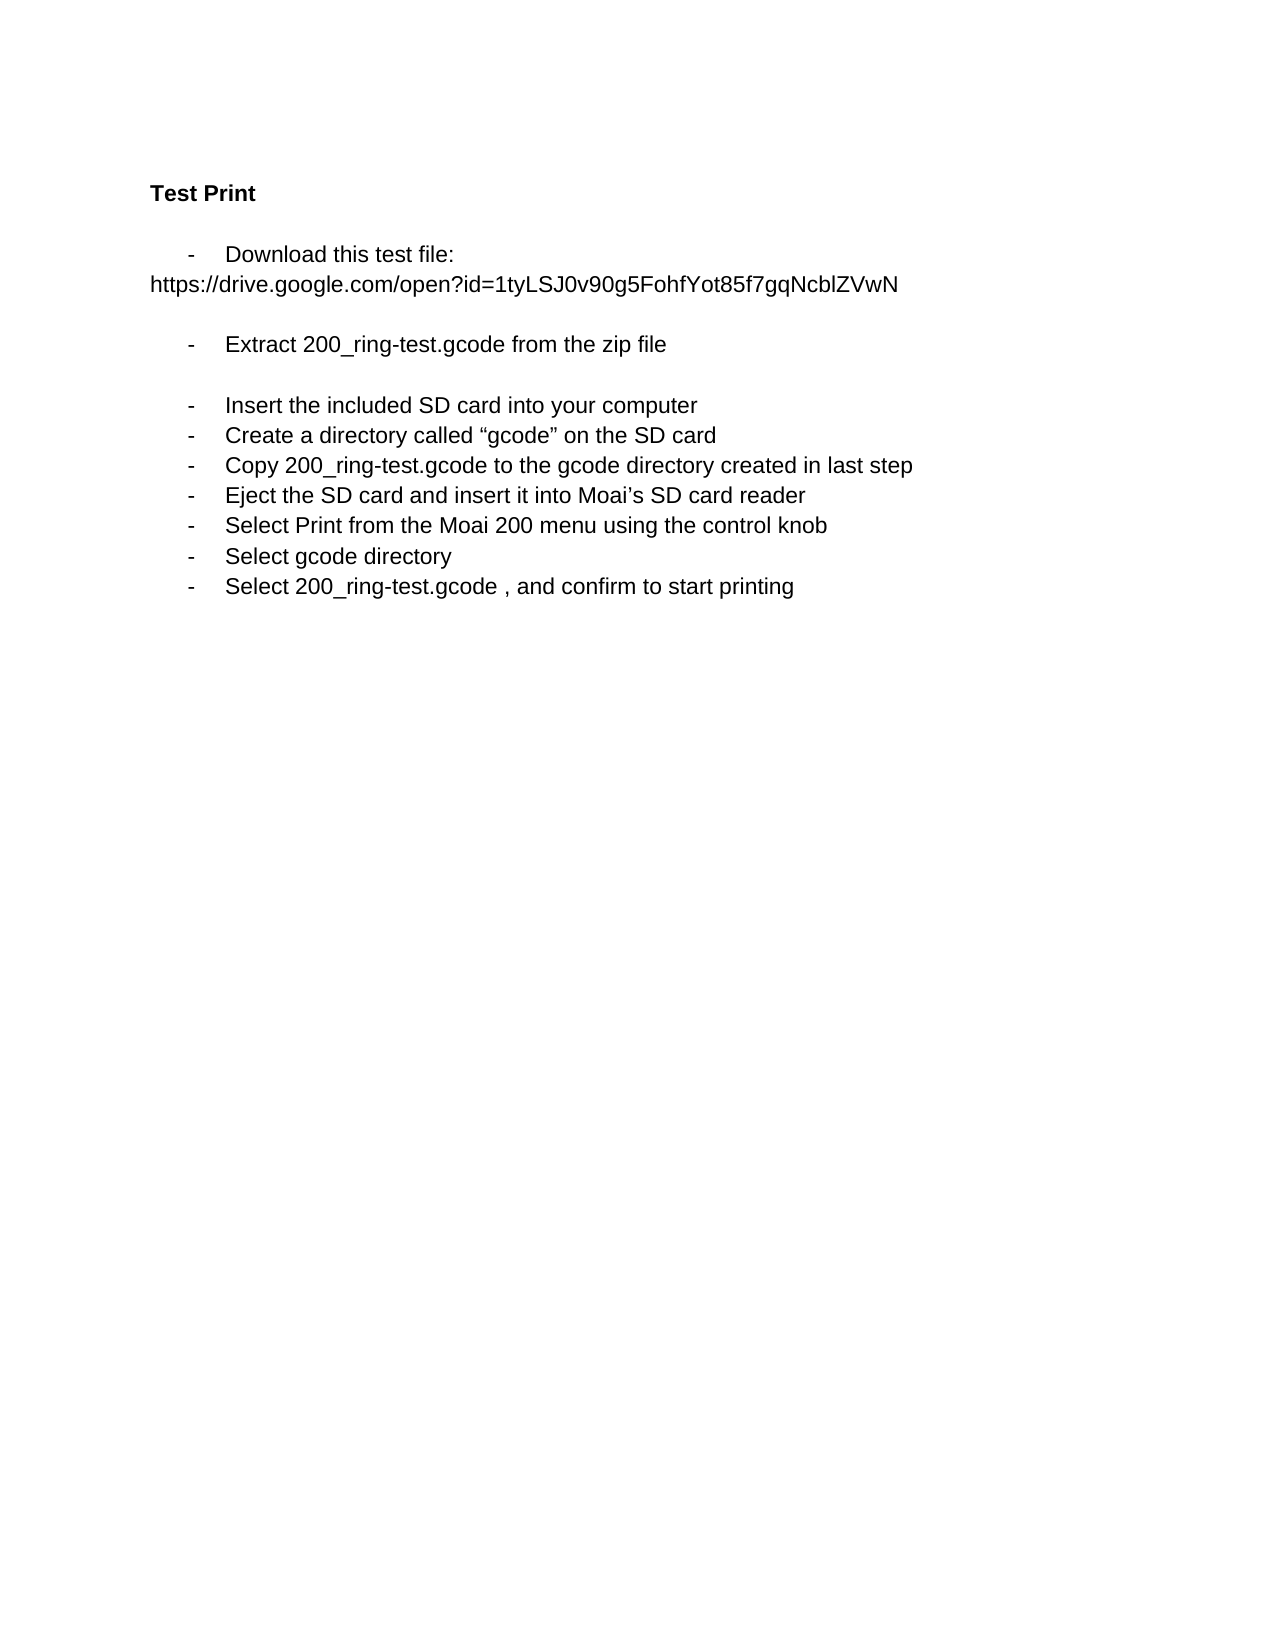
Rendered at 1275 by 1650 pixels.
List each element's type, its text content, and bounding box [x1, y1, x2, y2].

list Select Print from the Moai 200 menu using the control knob [187, 512, 1125, 539]
list Extract 200_ring-test.gcode from the zip file [187, 331, 1125, 358]
text https://drive.google.com/open?id=1tyLSJ0v90g5FohfYot85f7gqNcblZVwN [150, 271, 1125, 297]
list Select gcode directory [187, 543, 1125, 569]
text Test Print [150, 180, 1125, 207]
list Download this test file: [187, 241, 1125, 267]
list Create a directory called “gcode” on the SD card [187, 422, 1125, 448]
list Copy 200_ring-test.gcode to the gcode directory created in last step [187, 452, 1125, 478]
list Select 200_ring-test.gcode , and confirm to start printing [187, 573, 1125, 599]
list Insert the included SD card into your computer [187, 392, 1125, 418]
list Eject the SD card and insert it into Moai’s SD card reader [187, 482, 1125, 509]
